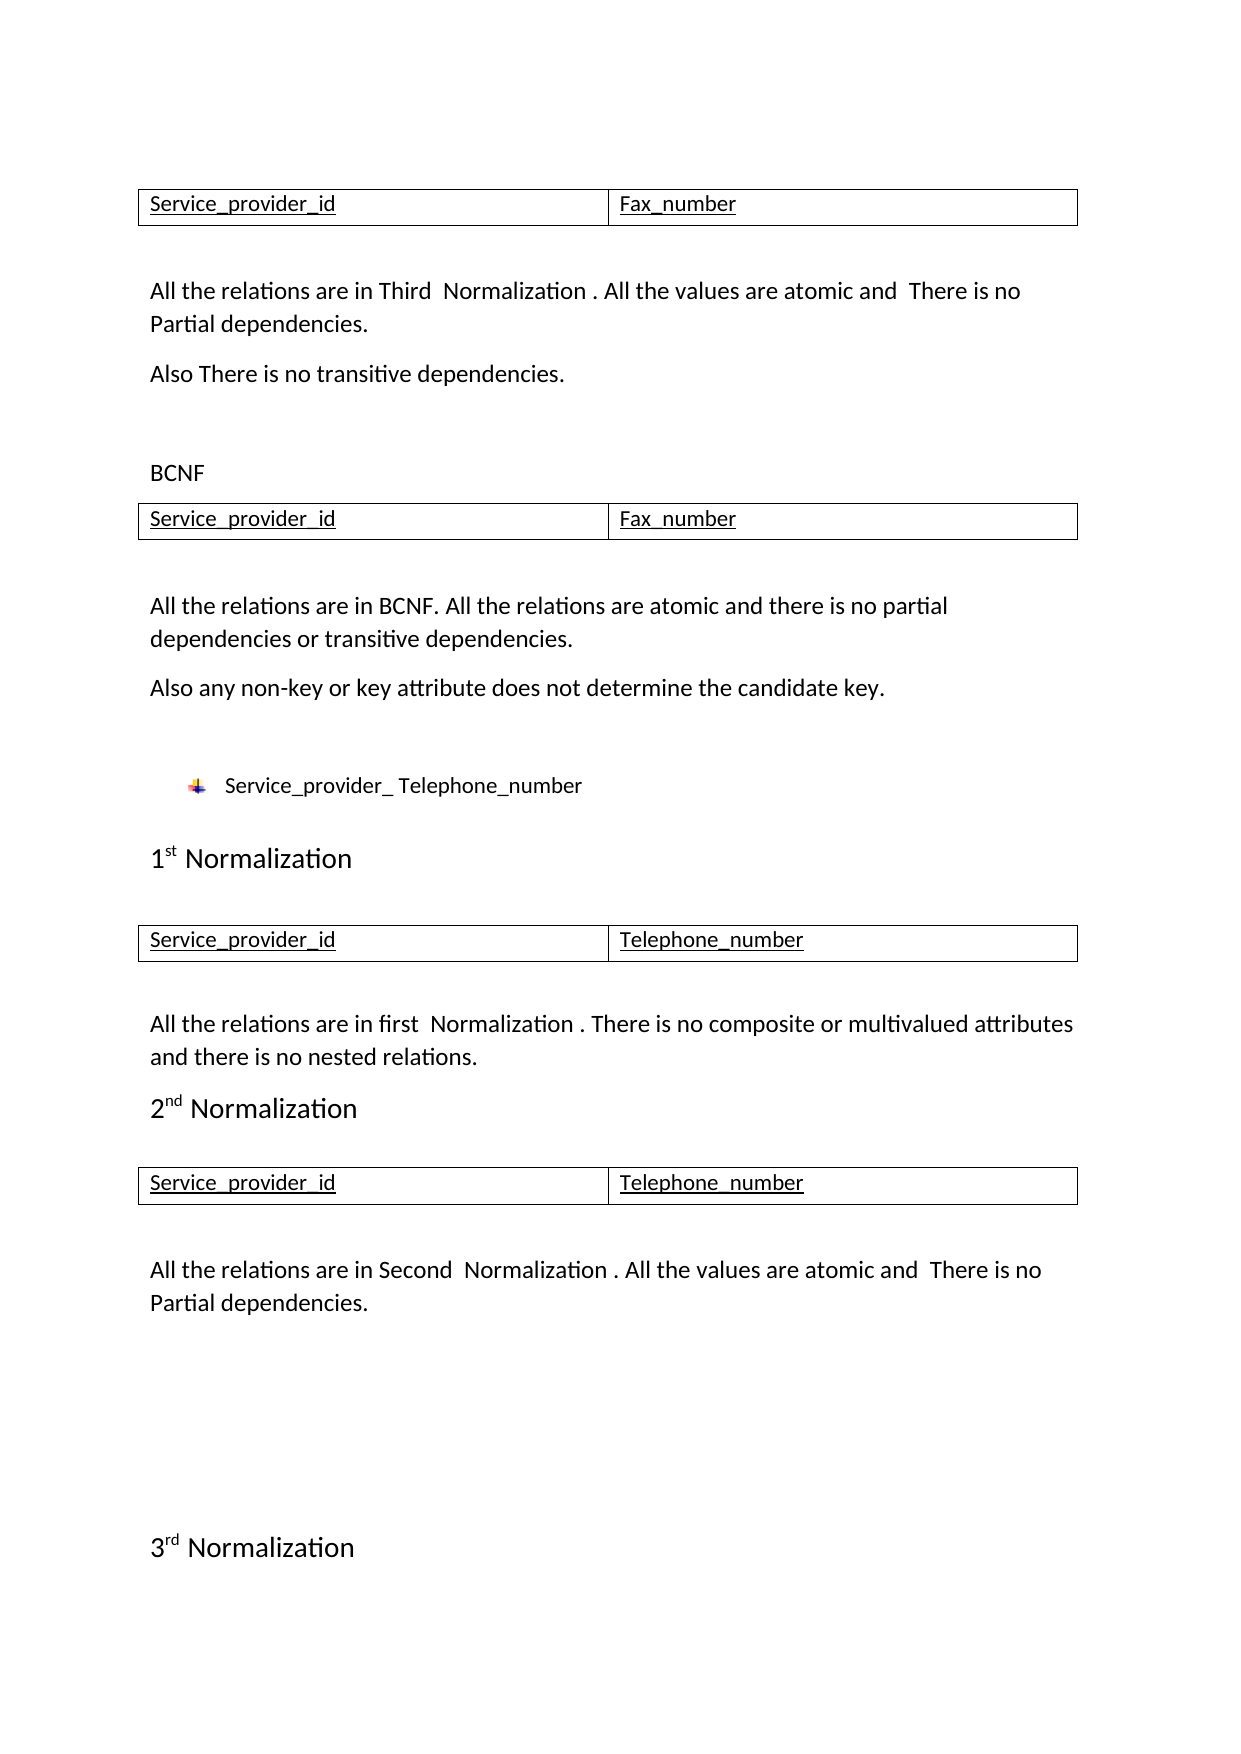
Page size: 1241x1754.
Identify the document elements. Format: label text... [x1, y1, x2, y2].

text Also There is no transitive dependencies. [150, 358, 1090, 388]
list Service_provider_ Telephone_number [187, 772, 1090, 800]
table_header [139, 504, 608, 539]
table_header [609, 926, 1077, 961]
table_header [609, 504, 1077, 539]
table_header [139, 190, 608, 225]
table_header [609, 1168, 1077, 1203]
text 2nd Normalization [150, 1090, 1090, 1126]
text All the relations are in Second Normalization . All the values are atomic and There is no Partial dependencies. [150, 1254, 1090, 1318]
text All the relations are in Third Normalization . All the values are atomic and There is no Partial dependencies. [150, 276, 1090, 339]
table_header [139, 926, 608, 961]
text 1st Normalization [150, 840, 1090, 876]
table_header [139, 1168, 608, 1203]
text 3rd Normalization [150, 1529, 1090, 1564]
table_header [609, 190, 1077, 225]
picture [188, 777, 206, 794]
text Also any non-key or key attribute does not determine the candidate key. [150, 672, 1090, 703]
text All the relations are in first Normalization . There is no composite or multivalued attributes and there is no nested relations. [150, 1008, 1090, 1071]
text All the relations are in BCNF. All the relations are atomic and there is no partial dependencies or transitive dependencies. [150, 590, 1090, 653]
text BCNF [150, 457, 1090, 488]
